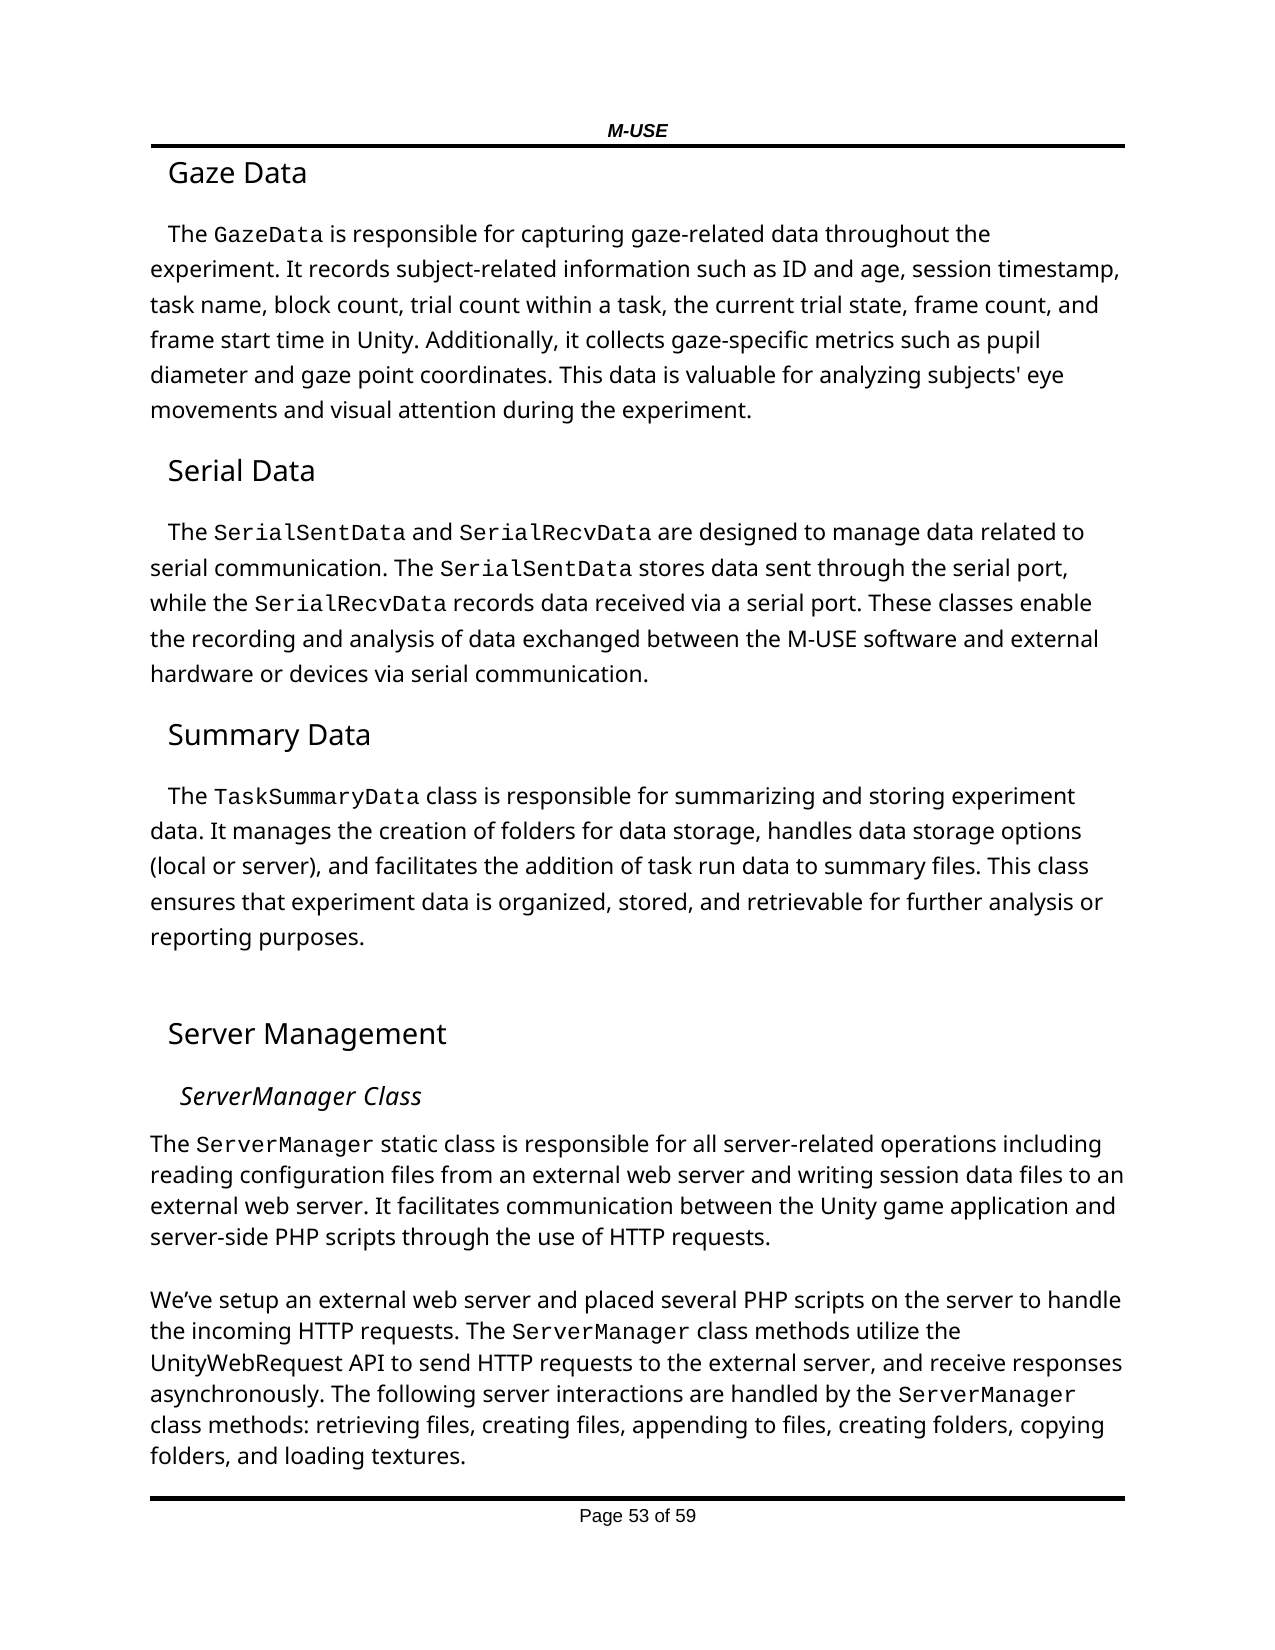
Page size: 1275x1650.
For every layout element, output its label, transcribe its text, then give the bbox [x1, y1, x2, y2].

subtitle Summary Data [168, 714, 1125, 754]
subtitle Gaze Data [168, 152, 1125, 192]
subtitle ServerManager Class [179, 1079, 1125, 1113]
subtitle The SerialSentData and SerialRecvData are designed to manage data related to serial communication. The SerialSentData stores data sent through the serial port, while the SerialRecvData records data received via a serial port. These classes enable the recording and analysis of data exchanged between the M-USE software and external hardware or devices via serial communication. [150, 516, 1125, 689]
subtitle Serial Data [168, 451, 1125, 490]
subtitle The GazeData is responsible for capturing gaze-related data throughout the experiment. It records subject-related information such as ID and age, session timestamp, task name, block count, trial count within a task, the current trial state, frame count, and frame start time in Unity. Additionally, it collects gaze-specific metrics such as pupil diameter and gaze point coordinates. This data is valuable for analyzing subjects' eye movements and visual attention during the experiment. [150, 218, 1125, 426]
text The ServerManager static class is responsible for all server-related operations including reading configuration files from an external web server and writing session data files to an external web server. It facilitates communication between the Unity game application and server-side PHP scripts through the use of HTTP requests. [150, 1127, 1125, 1253]
subtitle The TaskSummaryData class is responsible for summarizing and storing experiment data. It manages the creation of folders for data storage, handles data storage options (local or server), and facilitates the addition of task run data to summary files. This class ensures that experiment data is organized, stored, and retrievable for further analysis or reporting purposes. [150, 779, 1125, 952]
text We’ve setup an external web server and placed several PHP scripts on the server to handle the incoming HTTP requests. The ServerManager class methods utilize the UnityWebRequest API to send HTTP requests to the external server, and receive responses asynchronously. The following server interactions are handled by the ServerManager class methods: retrieving files, creating files, appending to files, creating folders, copying folders, and loading textures. [150, 1284, 1125, 1472]
subtitle Server Management [168, 1013, 1125, 1053]
